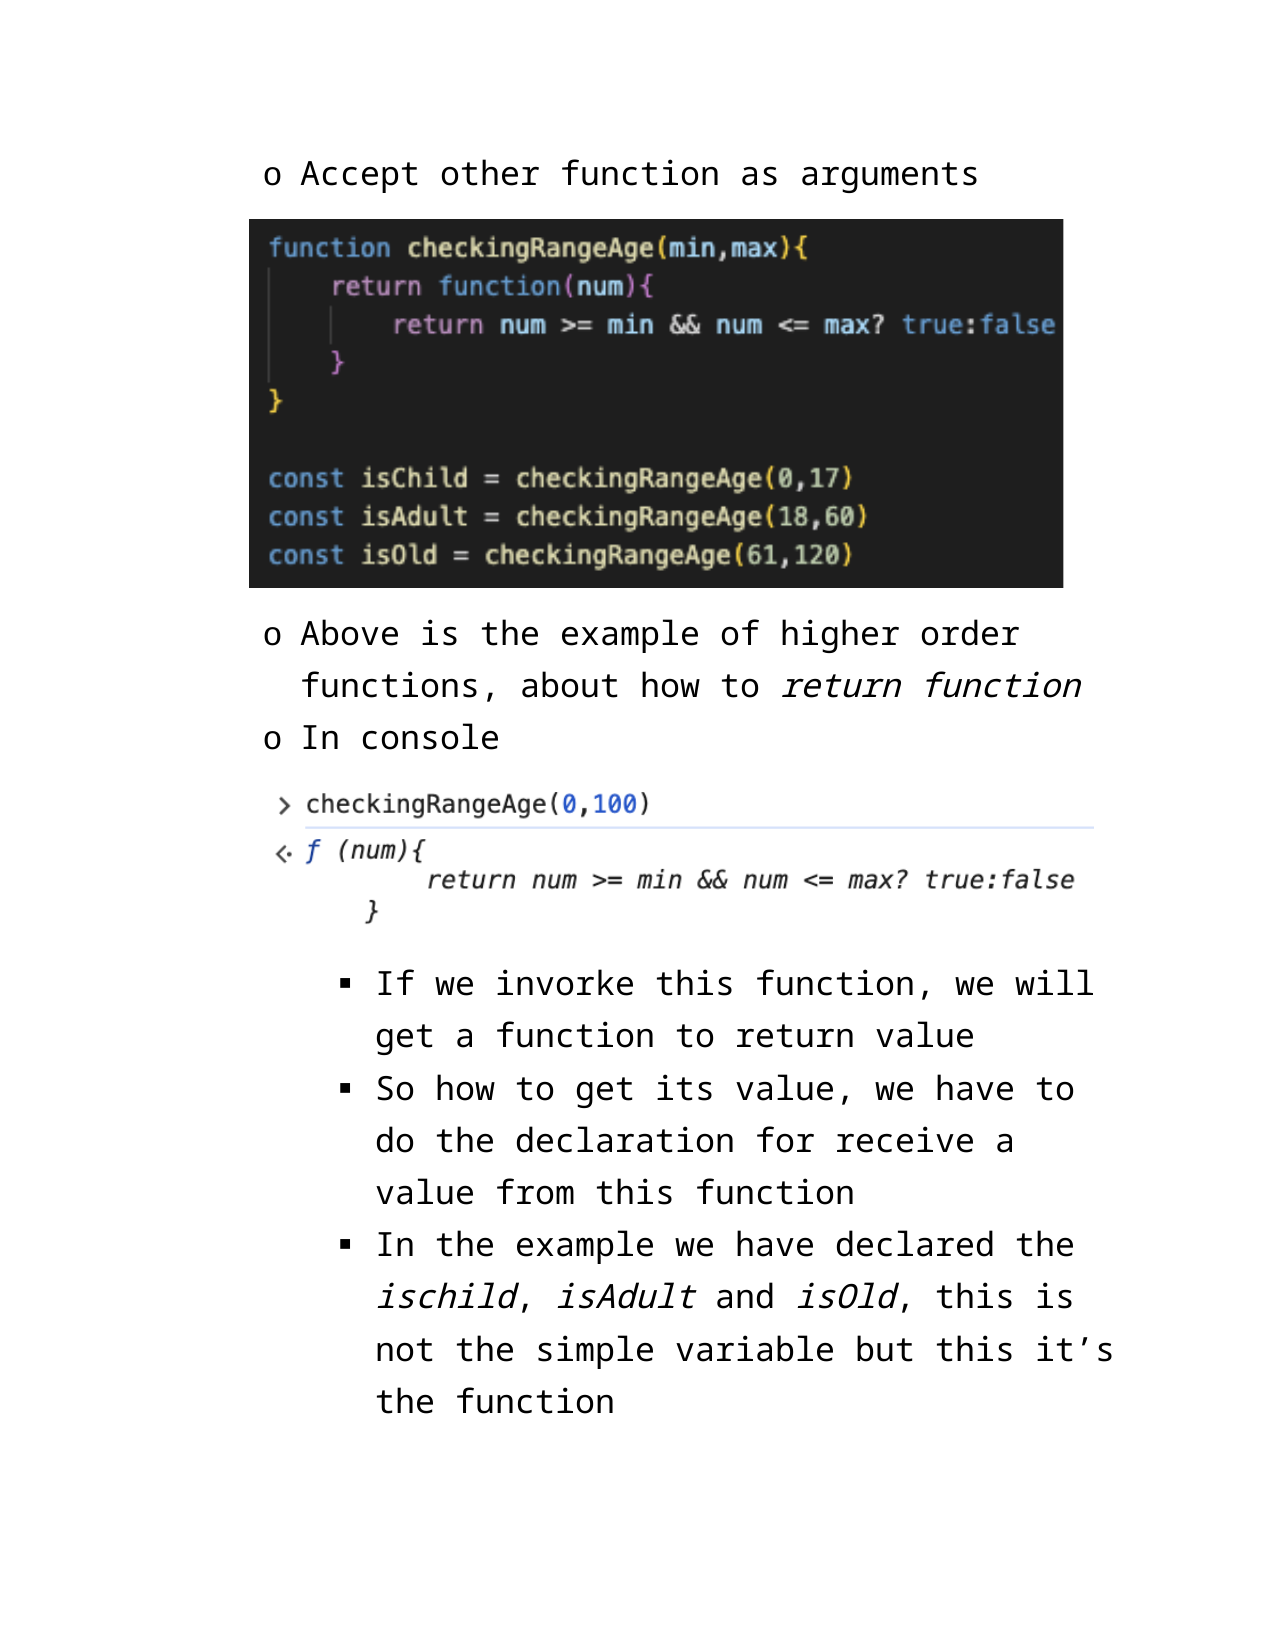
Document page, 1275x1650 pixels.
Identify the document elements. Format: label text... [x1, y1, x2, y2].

picture [249, 219, 1064, 588]
list Accept other function as arguments [262, 150, 1125, 196]
list If we invorke this function, we will get a function to return value [337, 960, 1125, 1058]
list In the example we have declared the ischild, isAdult and isOld, this is not the simple variable but this it’s the function [337, 1221, 1125, 1423]
picture [262, 783, 1094, 939]
list In console [262, 714, 1125, 760]
list Above is the example of higher order functions, about how to return function [262, 609, 1125, 707]
list So how to get its value, we have to do the declaration for receive a value from this function [337, 1064, 1125, 1214]
